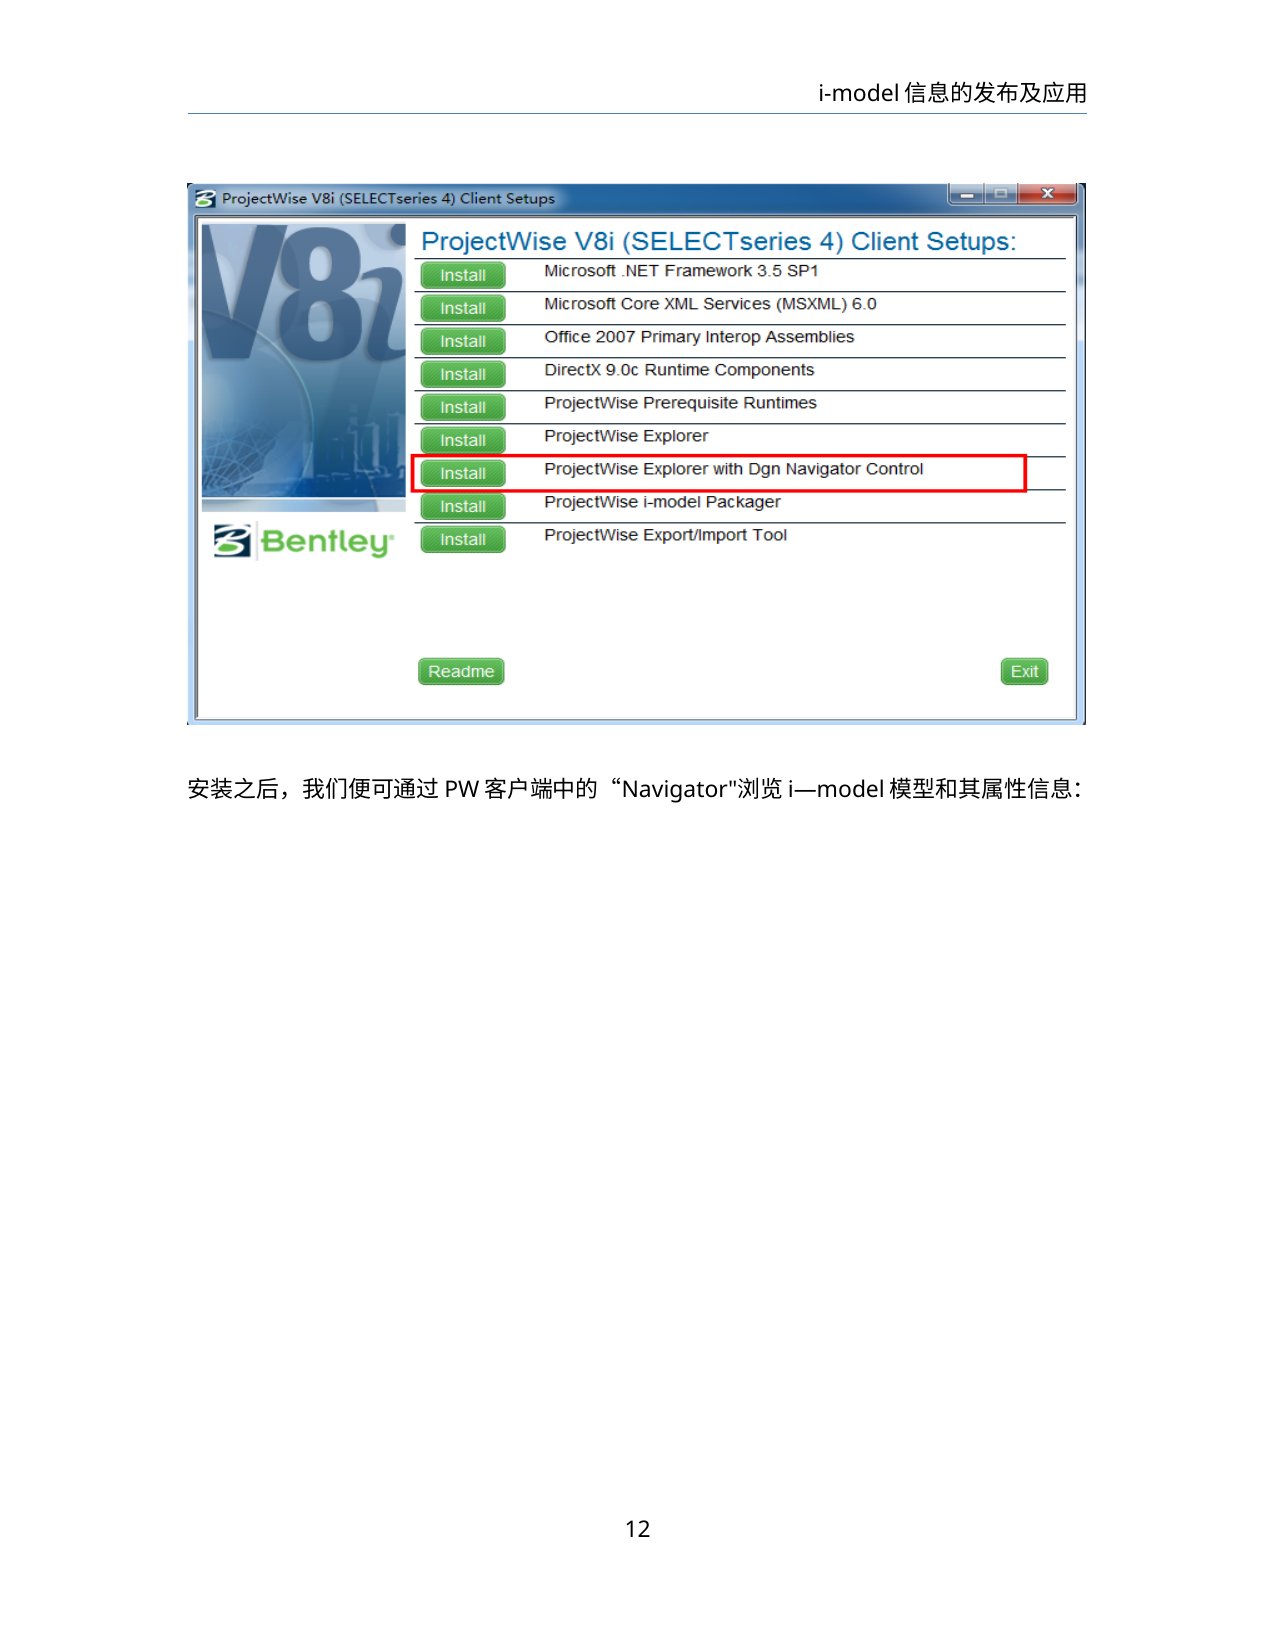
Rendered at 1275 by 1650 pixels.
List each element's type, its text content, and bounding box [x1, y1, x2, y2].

picture [187, 183, 1086, 725]
text 安装之后，我们便可通过PW客户端中的“Navigator"浏览i—model模型和其属性信息： [187, 771, 1087, 804]
